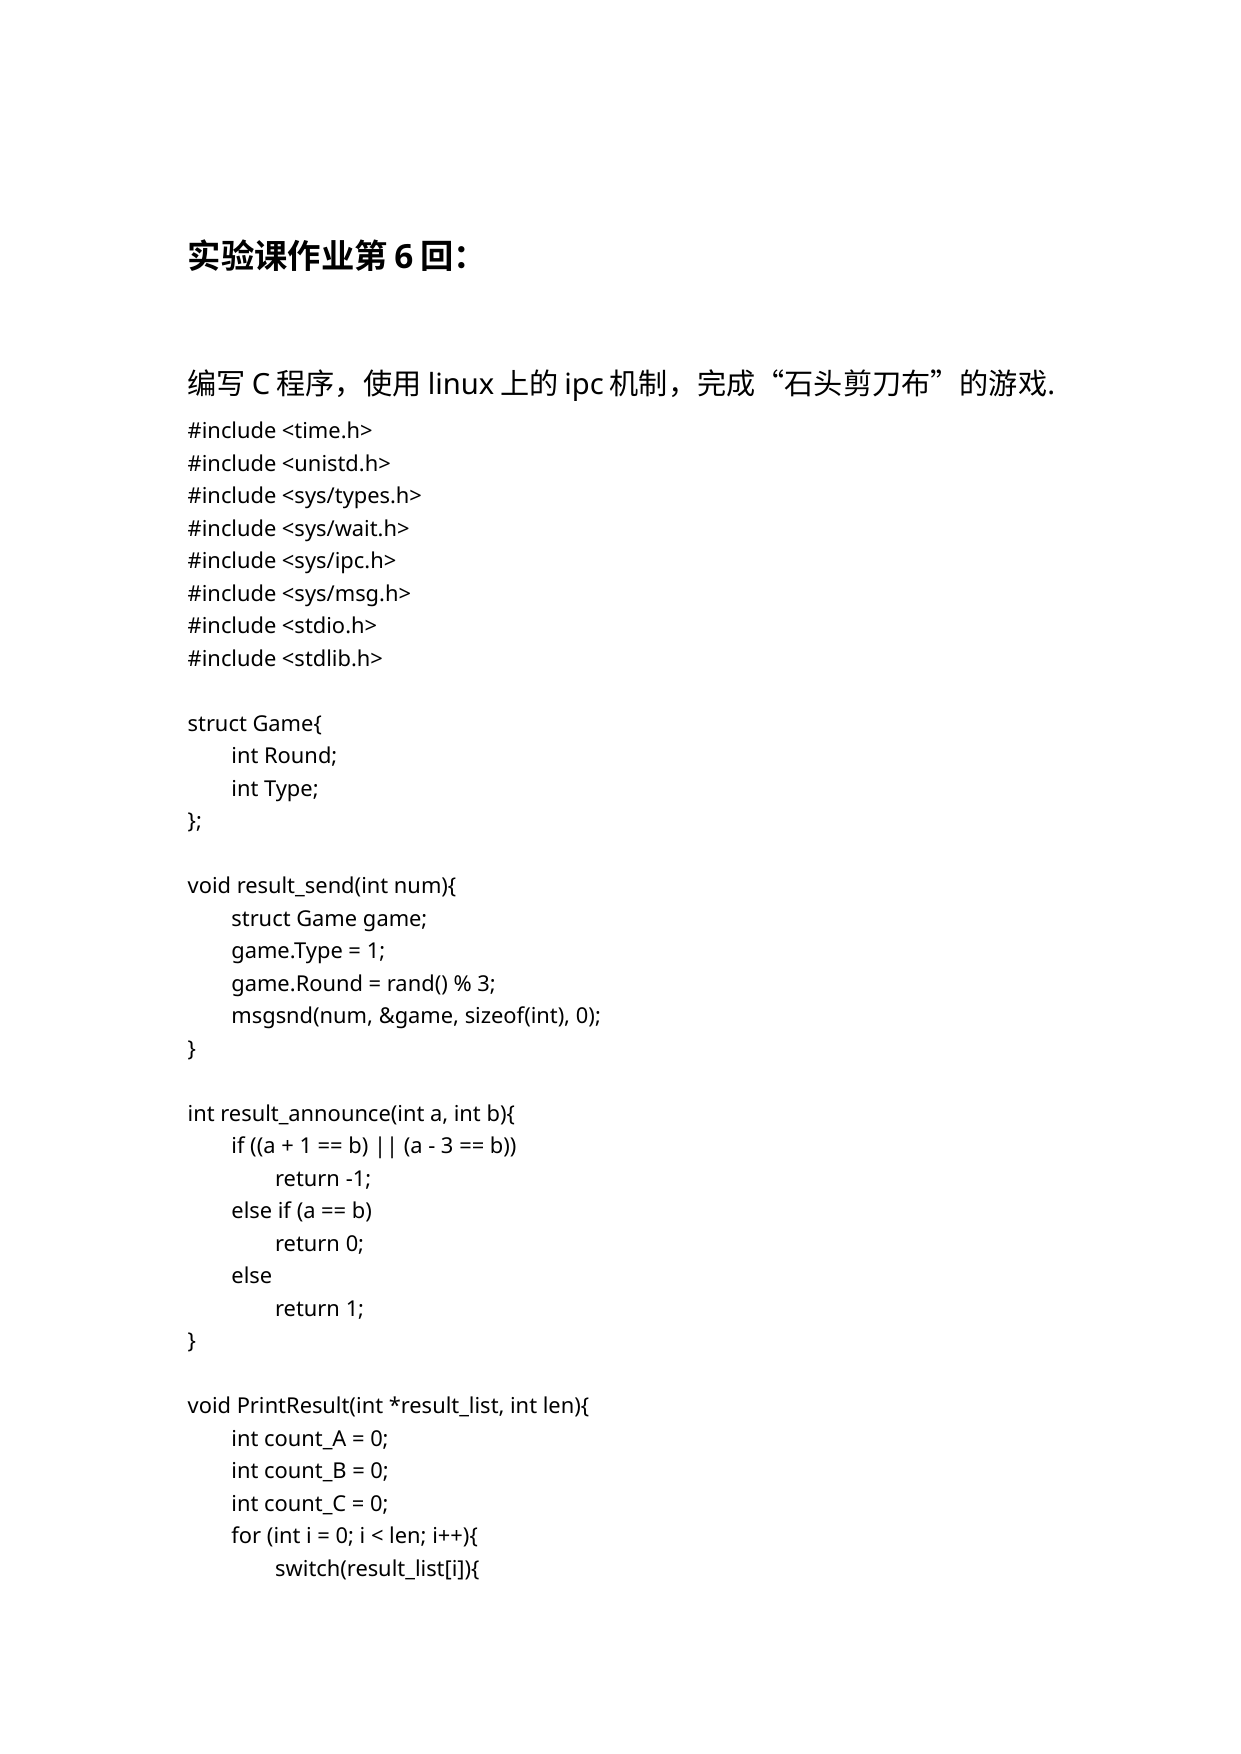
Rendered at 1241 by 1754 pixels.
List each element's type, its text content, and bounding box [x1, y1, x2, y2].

text #include <sys/types.h> [187, 479, 1053, 511]
text 编写C程序，使用linux上的ipc机制，完成“石头剪刀布”的游戏. [187, 349, 1053, 414]
text #include <stdio.h> [187, 609, 1053, 641]
text #include <sys/msg.h> [187, 576, 1053, 609]
text #include <sys/ipc.h> [187, 544, 1053, 576]
text void result_send(int num){ [187, 869, 1053, 901]
text game.Type = 1; [187, 934, 1053, 966]
text else [187, 1259, 1053, 1291]
text int count_C = 0; [187, 1486, 1053, 1519]
text void PrintResult(int *result_list, int len){ [187, 1389, 1053, 1421]
text return 1; [187, 1291, 1053, 1324]
text if ((a + 1 == b) || (a - 3 == b)) [187, 1129, 1053, 1161]
text #include <unistd.h> [187, 446, 1053, 479]
text switch(result_list[i]){ [187, 1551, 1053, 1584]
text msgsnd(num, &game, sizeof(int), 0); [187, 999, 1053, 1031]
text else if (a == b) [187, 1194, 1053, 1226]
subtitle 实验课作业第6回： [187, 222, 1053, 287]
text for (int i = 0; i < len; i++){ [187, 1519, 1053, 1551]
text int result_announce(int a, int b){ [187, 1096, 1053, 1129]
text } [187, 1324, 1053, 1356]
text return -1; [187, 1161, 1053, 1194]
text }; [187, 804, 1053, 836]
text } [187, 1031, 1053, 1064]
text #include <time.h> [187, 414, 1053, 446]
text game.Round = rand() % 3; [187, 966, 1053, 999]
text struct Game game; [187, 901, 1053, 934]
text int count_A = 0; [187, 1421, 1053, 1454]
text int Round; [187, 739, 1053, 771]
text int count_B = 0; [187, 1454, 1053, 1486]
text struct Game{ [187, 706, 1053, 739]
text return 0; [187, 1226, 1053, 1259]
text #include <stdlib.h> [187, 641, 1053, 674]
text int Type; [187, 771, 1053, 804]
text #include <sys/wait.h> [187, 511, 1053, 544]
